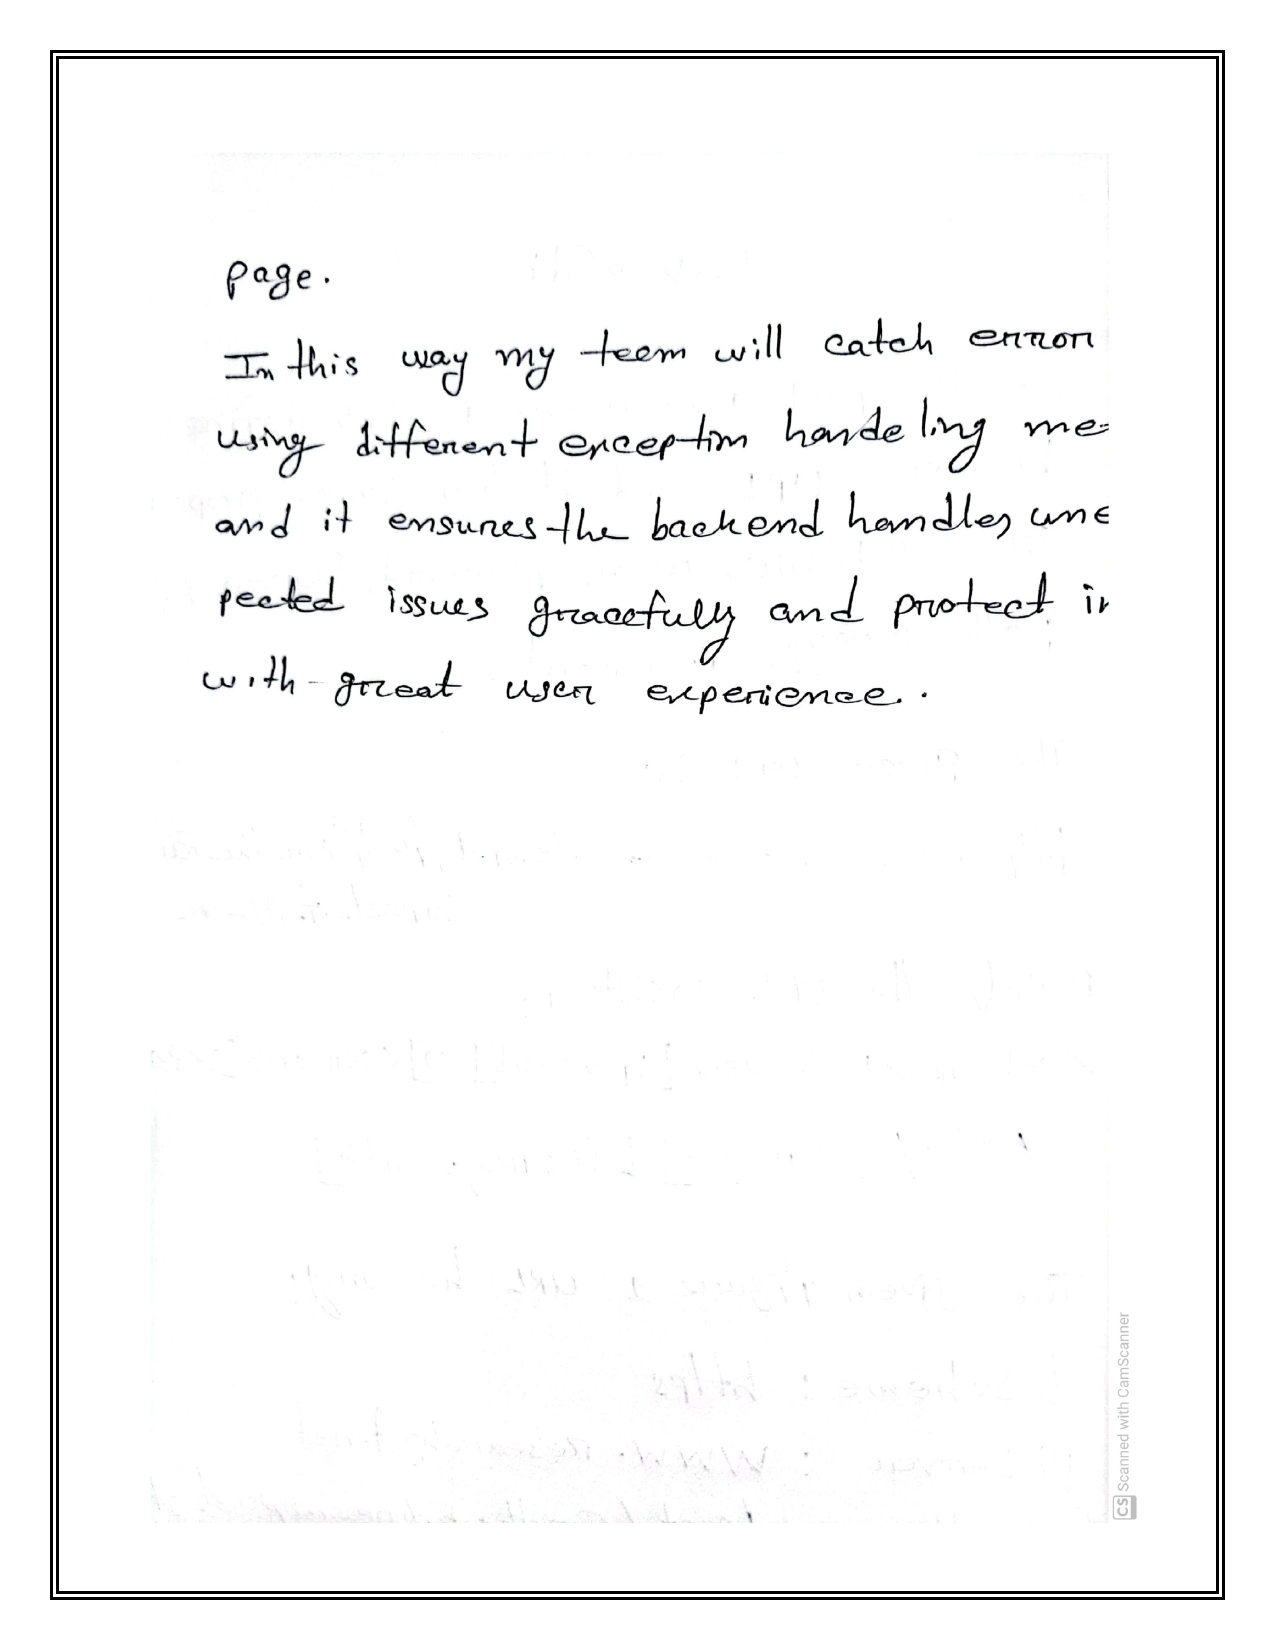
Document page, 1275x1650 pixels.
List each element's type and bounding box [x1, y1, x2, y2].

picture [152, 154, 1138, 1522]
